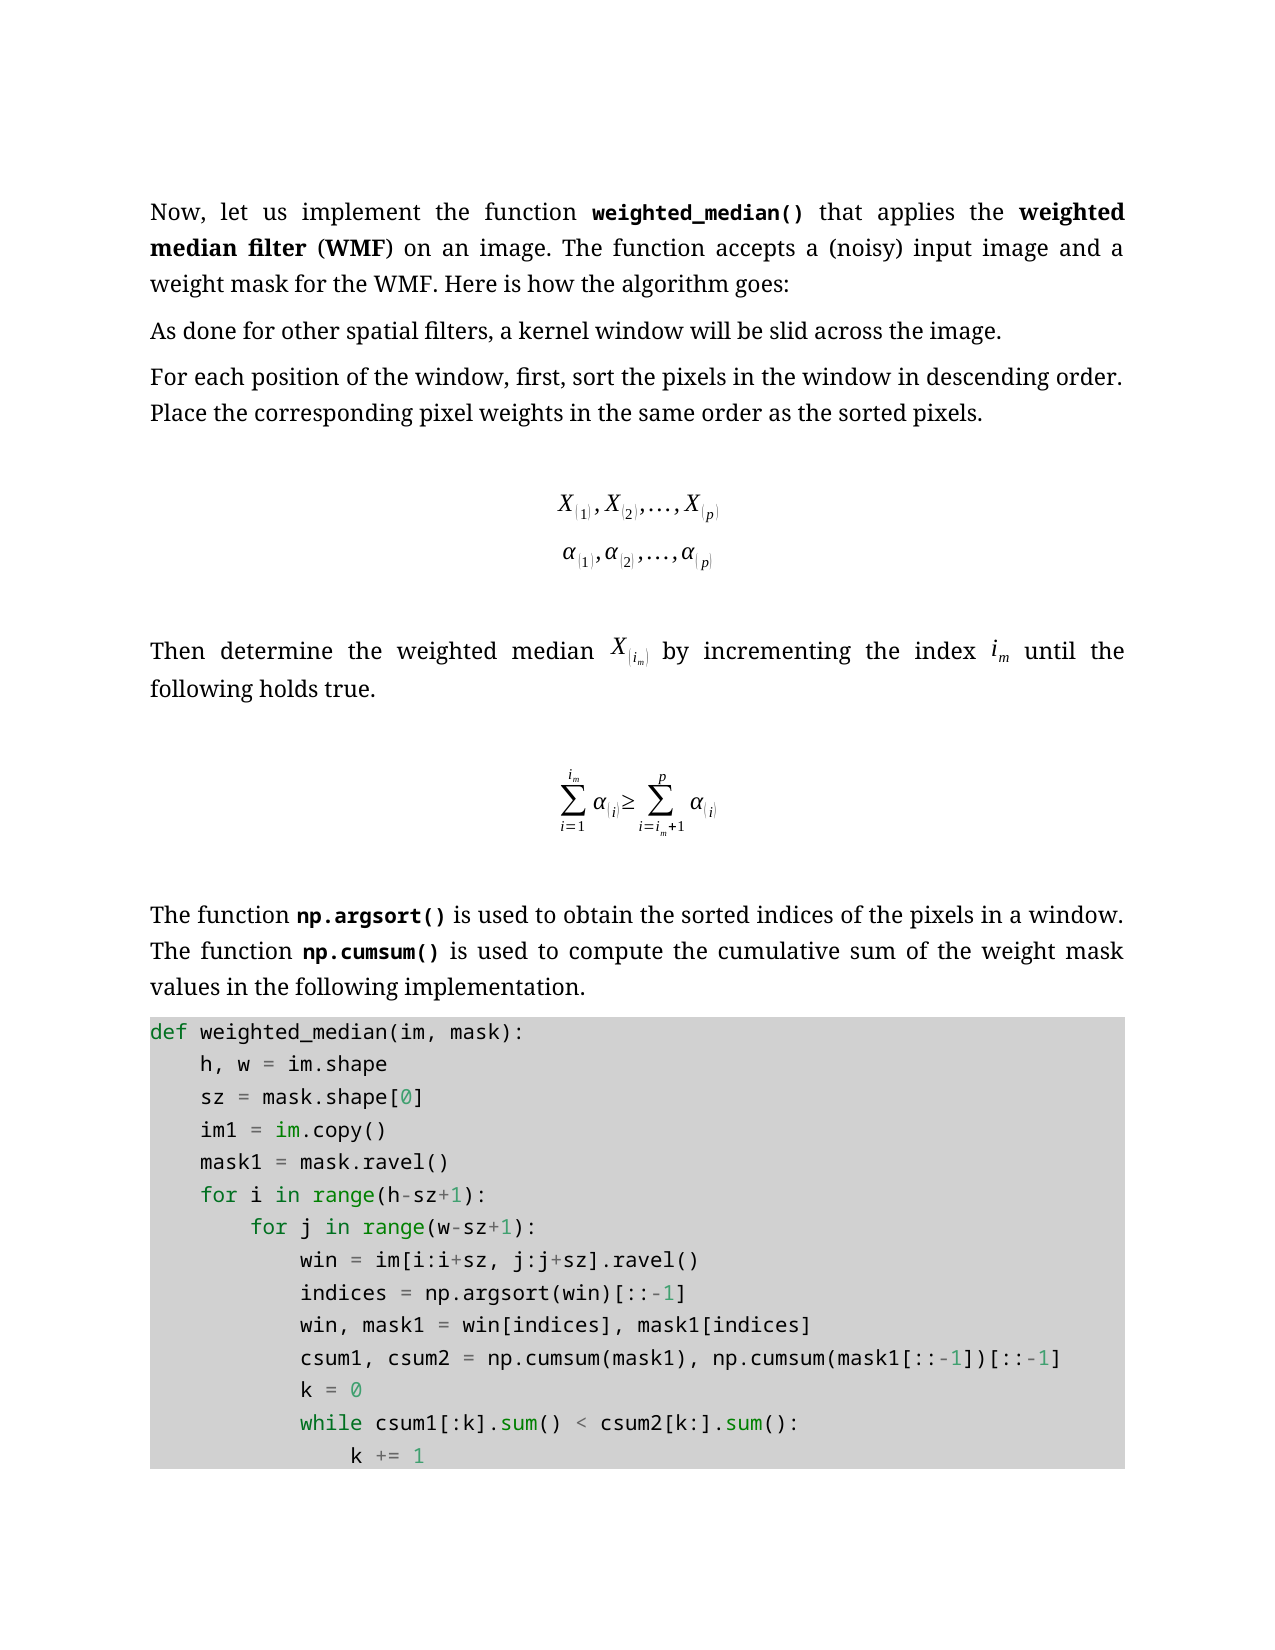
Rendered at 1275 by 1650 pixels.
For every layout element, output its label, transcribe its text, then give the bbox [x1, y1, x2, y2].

text As done for other spatial filters, a kernel window will be slid across the image. [150, 314, 1125, 346]
text Then determine the weighted median by incrementing the index until the following holds true. [150, 633, 1125, 704]
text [150, 1017, 1125, 1469]
text For each position of the window, first, sort the pixels in the window in descending order. Place the corresponding pixel weights in the same order as the sorted pixels. [150, 361, 1125, 428]
text Now, let us implement the function weighted_median() that applies the weighted median filter (WMF) on an image. The function accepts a (noisy) input image and a weight mask for the WMF. Here is how the algorithm goes: [150, 196, 1125, 299]
text The function np.argsort() is used to obtain the sorted indices of the pixels in a window. The function np.cumsum() is used to compute the cumulative sum of the weight mask values in the following implementation. [150, 899, 1125, 1002]
